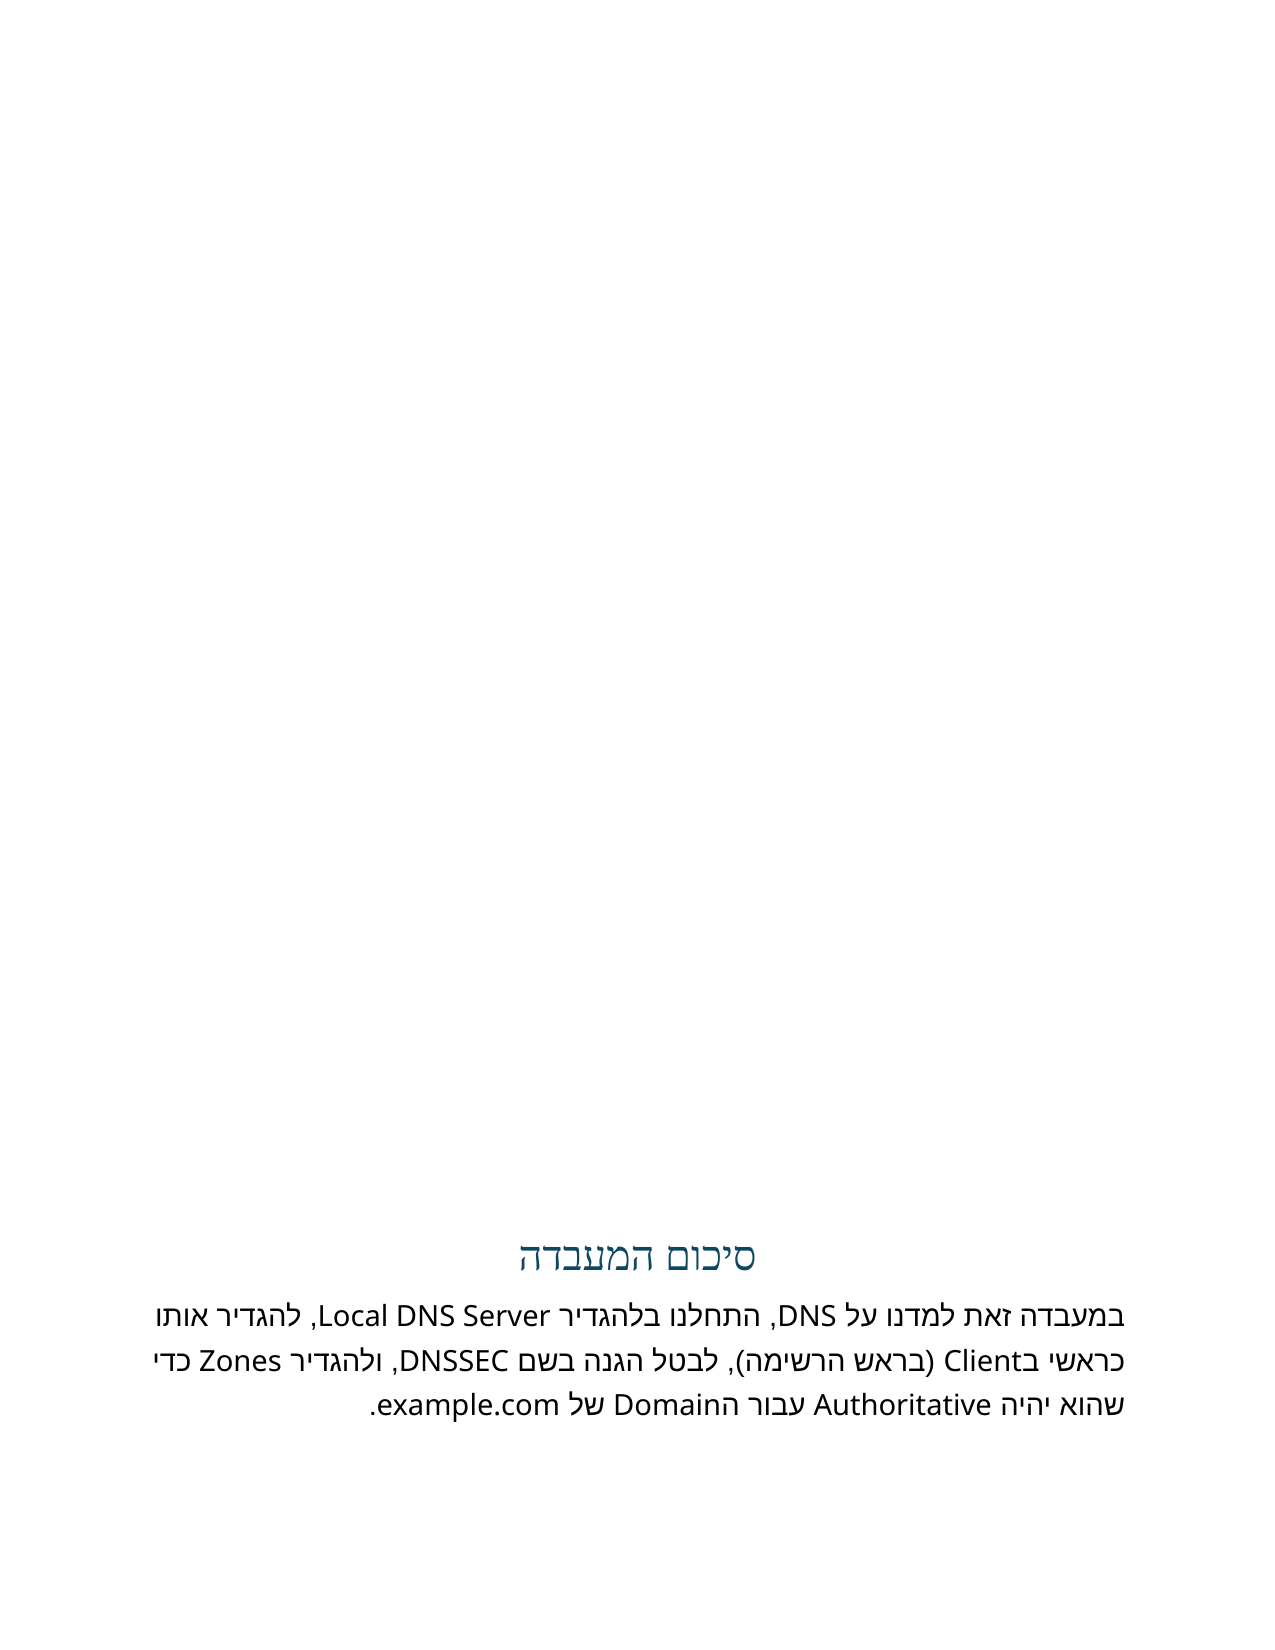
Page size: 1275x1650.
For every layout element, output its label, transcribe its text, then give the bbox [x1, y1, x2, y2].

subtitle סיכום המעבדה [150, 1232, 1125, 1279]
text במעבדה זאת למדנו על DNS, התחלנו בלהגדיר Local DNS Server, להגדיר אותו כראשי בClient (בראש הרשימה), לבטל הגנה בשם DNSSEC, ולהגדיר Zones כדי שהוא יהיה Authoritative עבור הDomain של example.com. [150, 1295, 1125, 1424]
